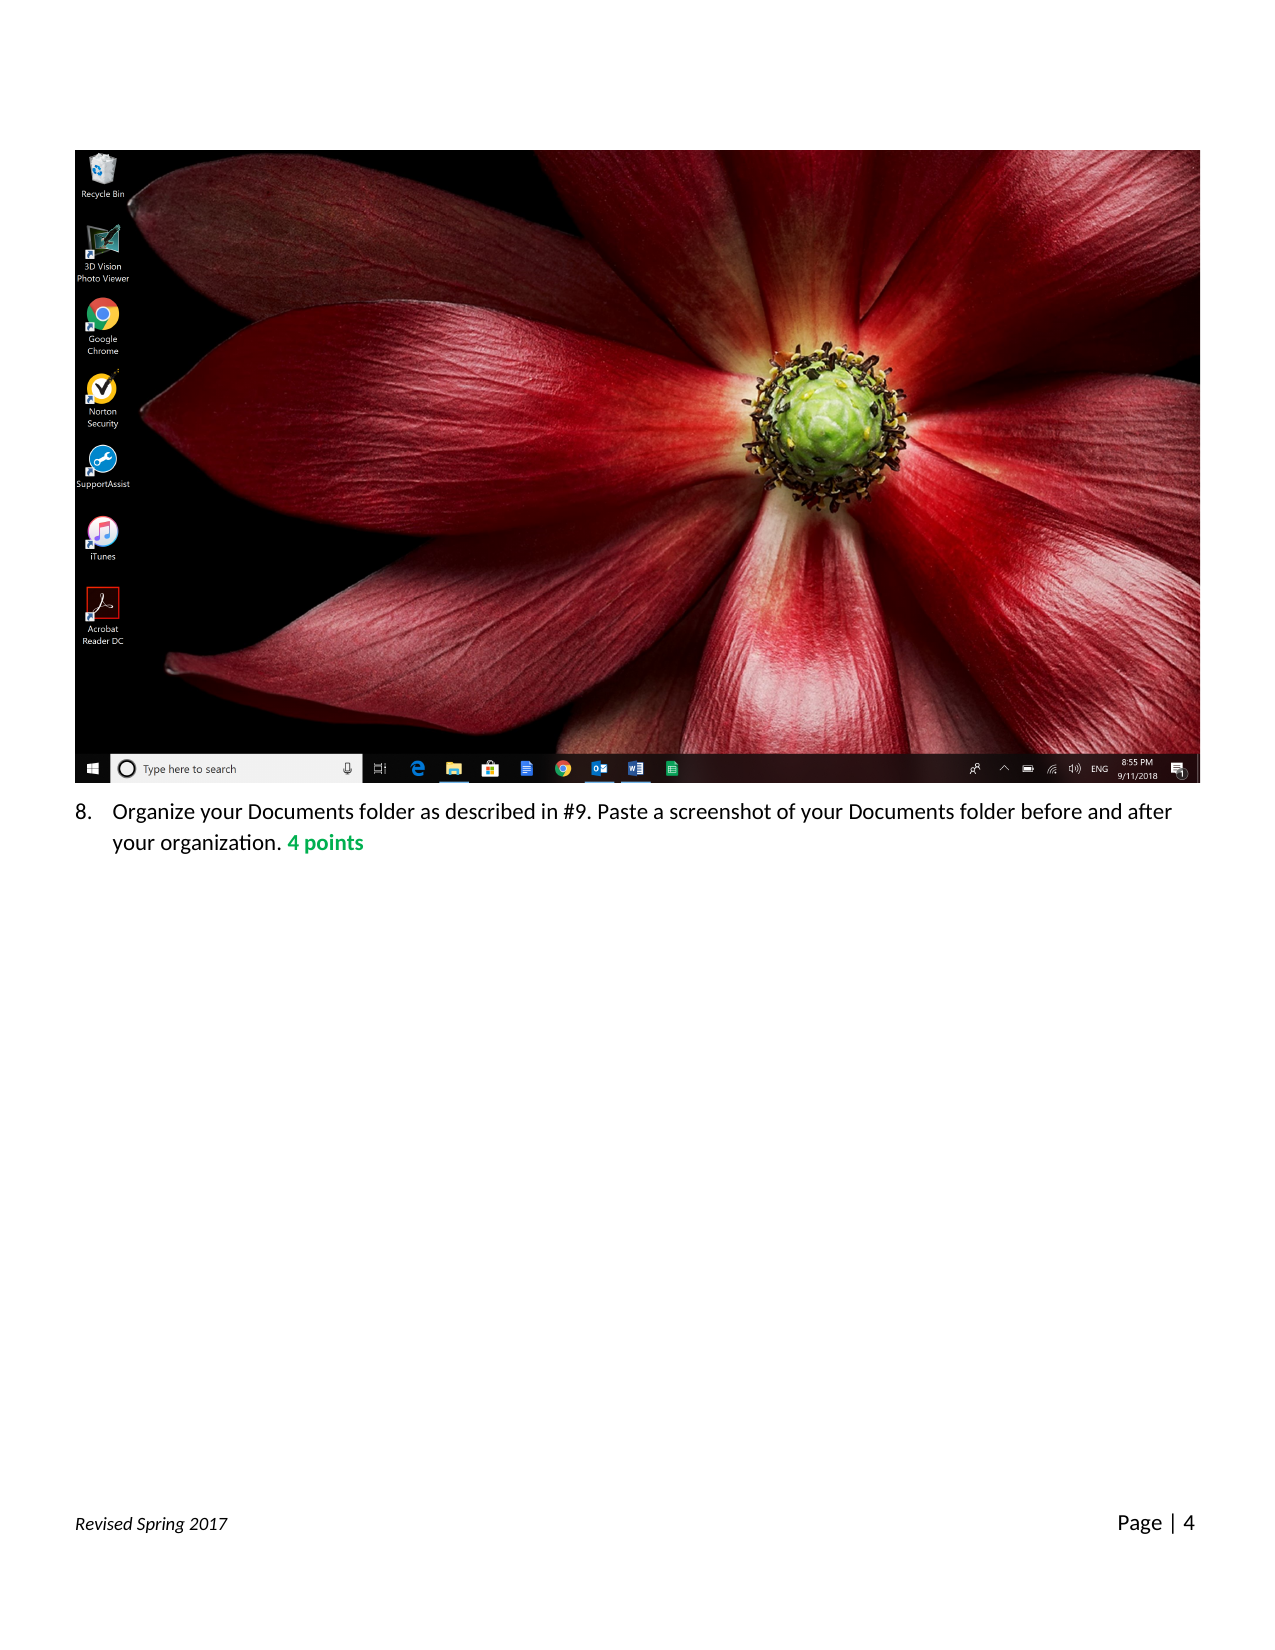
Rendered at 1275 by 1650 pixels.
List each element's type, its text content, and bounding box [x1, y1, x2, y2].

picture [75, 150, 1200, 783]
list Organize your Documents folder as described in #9. Paste a screenshot of your Documents folder before and after your organization. 4 points [75, 797, 1200, 856]
